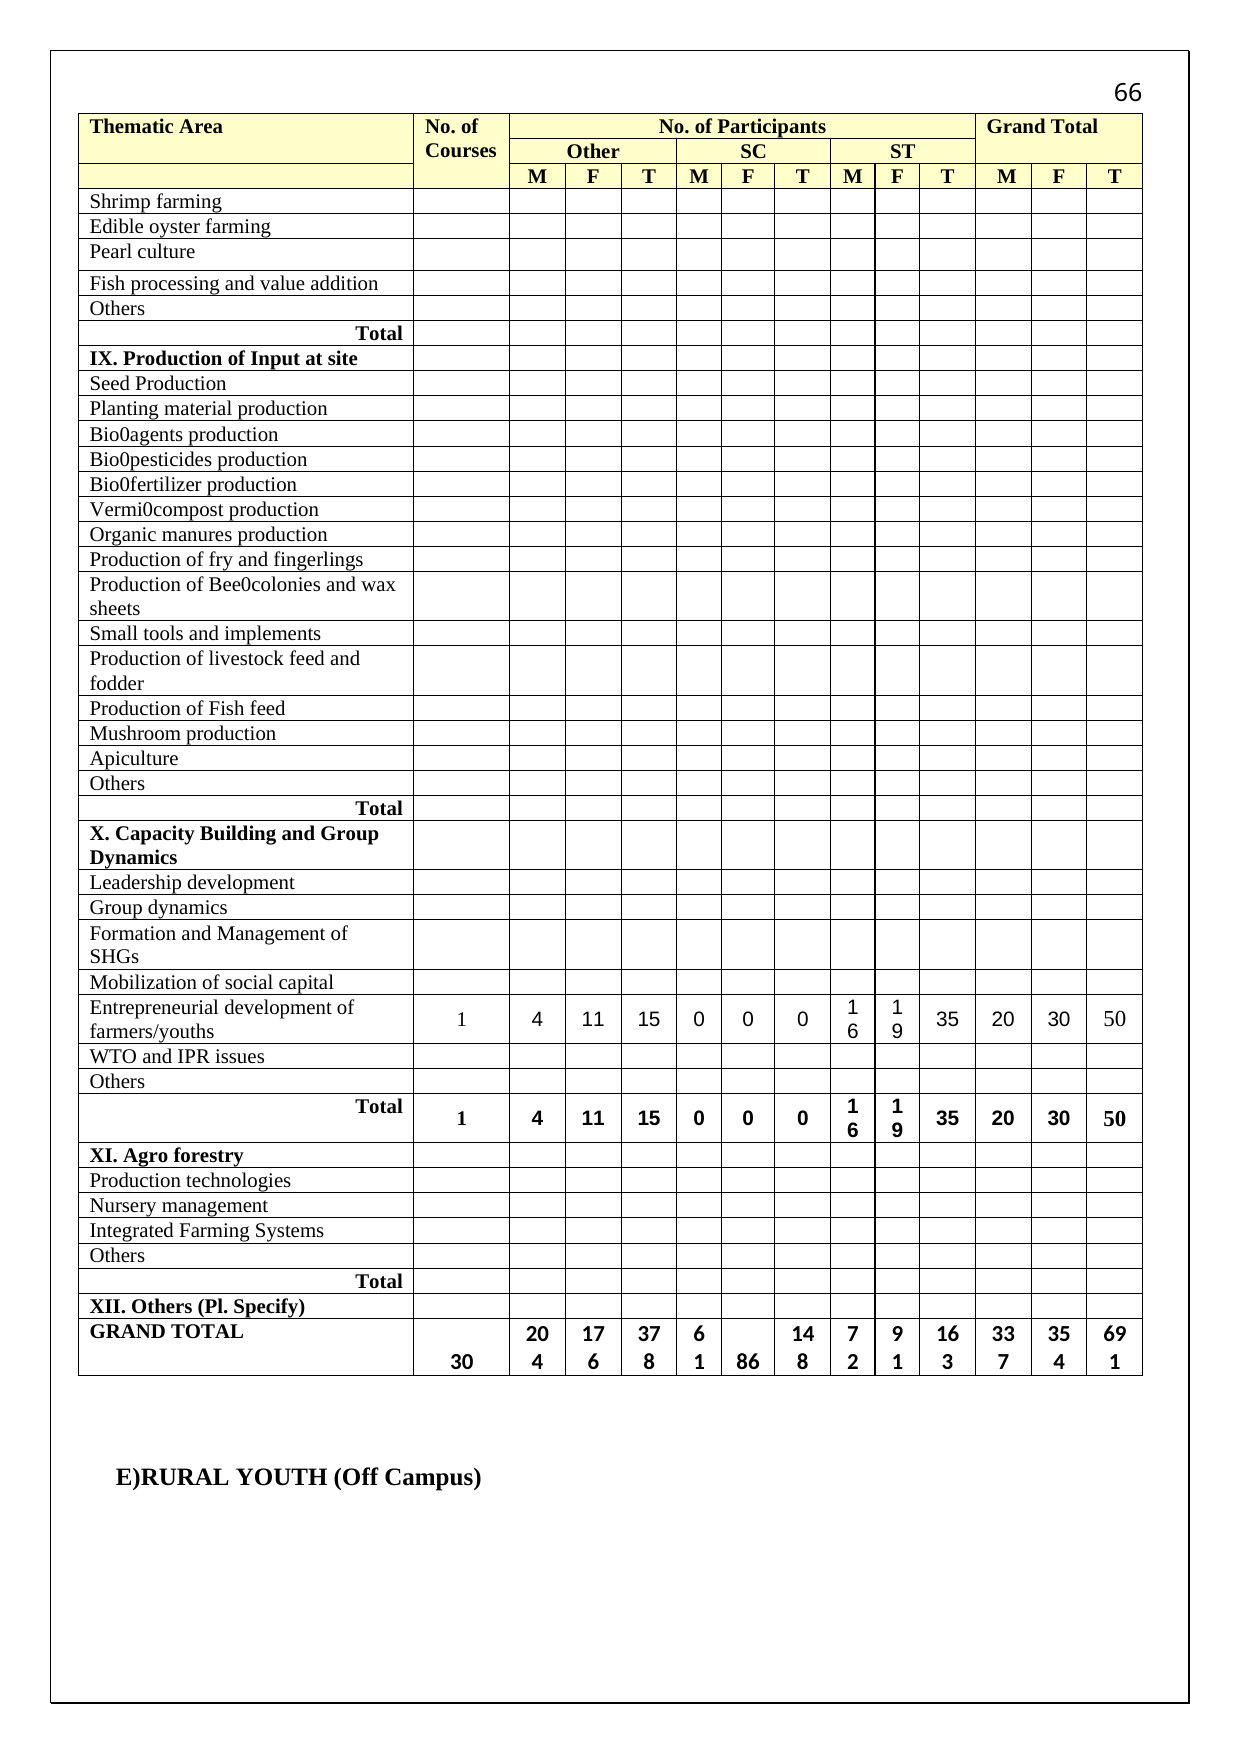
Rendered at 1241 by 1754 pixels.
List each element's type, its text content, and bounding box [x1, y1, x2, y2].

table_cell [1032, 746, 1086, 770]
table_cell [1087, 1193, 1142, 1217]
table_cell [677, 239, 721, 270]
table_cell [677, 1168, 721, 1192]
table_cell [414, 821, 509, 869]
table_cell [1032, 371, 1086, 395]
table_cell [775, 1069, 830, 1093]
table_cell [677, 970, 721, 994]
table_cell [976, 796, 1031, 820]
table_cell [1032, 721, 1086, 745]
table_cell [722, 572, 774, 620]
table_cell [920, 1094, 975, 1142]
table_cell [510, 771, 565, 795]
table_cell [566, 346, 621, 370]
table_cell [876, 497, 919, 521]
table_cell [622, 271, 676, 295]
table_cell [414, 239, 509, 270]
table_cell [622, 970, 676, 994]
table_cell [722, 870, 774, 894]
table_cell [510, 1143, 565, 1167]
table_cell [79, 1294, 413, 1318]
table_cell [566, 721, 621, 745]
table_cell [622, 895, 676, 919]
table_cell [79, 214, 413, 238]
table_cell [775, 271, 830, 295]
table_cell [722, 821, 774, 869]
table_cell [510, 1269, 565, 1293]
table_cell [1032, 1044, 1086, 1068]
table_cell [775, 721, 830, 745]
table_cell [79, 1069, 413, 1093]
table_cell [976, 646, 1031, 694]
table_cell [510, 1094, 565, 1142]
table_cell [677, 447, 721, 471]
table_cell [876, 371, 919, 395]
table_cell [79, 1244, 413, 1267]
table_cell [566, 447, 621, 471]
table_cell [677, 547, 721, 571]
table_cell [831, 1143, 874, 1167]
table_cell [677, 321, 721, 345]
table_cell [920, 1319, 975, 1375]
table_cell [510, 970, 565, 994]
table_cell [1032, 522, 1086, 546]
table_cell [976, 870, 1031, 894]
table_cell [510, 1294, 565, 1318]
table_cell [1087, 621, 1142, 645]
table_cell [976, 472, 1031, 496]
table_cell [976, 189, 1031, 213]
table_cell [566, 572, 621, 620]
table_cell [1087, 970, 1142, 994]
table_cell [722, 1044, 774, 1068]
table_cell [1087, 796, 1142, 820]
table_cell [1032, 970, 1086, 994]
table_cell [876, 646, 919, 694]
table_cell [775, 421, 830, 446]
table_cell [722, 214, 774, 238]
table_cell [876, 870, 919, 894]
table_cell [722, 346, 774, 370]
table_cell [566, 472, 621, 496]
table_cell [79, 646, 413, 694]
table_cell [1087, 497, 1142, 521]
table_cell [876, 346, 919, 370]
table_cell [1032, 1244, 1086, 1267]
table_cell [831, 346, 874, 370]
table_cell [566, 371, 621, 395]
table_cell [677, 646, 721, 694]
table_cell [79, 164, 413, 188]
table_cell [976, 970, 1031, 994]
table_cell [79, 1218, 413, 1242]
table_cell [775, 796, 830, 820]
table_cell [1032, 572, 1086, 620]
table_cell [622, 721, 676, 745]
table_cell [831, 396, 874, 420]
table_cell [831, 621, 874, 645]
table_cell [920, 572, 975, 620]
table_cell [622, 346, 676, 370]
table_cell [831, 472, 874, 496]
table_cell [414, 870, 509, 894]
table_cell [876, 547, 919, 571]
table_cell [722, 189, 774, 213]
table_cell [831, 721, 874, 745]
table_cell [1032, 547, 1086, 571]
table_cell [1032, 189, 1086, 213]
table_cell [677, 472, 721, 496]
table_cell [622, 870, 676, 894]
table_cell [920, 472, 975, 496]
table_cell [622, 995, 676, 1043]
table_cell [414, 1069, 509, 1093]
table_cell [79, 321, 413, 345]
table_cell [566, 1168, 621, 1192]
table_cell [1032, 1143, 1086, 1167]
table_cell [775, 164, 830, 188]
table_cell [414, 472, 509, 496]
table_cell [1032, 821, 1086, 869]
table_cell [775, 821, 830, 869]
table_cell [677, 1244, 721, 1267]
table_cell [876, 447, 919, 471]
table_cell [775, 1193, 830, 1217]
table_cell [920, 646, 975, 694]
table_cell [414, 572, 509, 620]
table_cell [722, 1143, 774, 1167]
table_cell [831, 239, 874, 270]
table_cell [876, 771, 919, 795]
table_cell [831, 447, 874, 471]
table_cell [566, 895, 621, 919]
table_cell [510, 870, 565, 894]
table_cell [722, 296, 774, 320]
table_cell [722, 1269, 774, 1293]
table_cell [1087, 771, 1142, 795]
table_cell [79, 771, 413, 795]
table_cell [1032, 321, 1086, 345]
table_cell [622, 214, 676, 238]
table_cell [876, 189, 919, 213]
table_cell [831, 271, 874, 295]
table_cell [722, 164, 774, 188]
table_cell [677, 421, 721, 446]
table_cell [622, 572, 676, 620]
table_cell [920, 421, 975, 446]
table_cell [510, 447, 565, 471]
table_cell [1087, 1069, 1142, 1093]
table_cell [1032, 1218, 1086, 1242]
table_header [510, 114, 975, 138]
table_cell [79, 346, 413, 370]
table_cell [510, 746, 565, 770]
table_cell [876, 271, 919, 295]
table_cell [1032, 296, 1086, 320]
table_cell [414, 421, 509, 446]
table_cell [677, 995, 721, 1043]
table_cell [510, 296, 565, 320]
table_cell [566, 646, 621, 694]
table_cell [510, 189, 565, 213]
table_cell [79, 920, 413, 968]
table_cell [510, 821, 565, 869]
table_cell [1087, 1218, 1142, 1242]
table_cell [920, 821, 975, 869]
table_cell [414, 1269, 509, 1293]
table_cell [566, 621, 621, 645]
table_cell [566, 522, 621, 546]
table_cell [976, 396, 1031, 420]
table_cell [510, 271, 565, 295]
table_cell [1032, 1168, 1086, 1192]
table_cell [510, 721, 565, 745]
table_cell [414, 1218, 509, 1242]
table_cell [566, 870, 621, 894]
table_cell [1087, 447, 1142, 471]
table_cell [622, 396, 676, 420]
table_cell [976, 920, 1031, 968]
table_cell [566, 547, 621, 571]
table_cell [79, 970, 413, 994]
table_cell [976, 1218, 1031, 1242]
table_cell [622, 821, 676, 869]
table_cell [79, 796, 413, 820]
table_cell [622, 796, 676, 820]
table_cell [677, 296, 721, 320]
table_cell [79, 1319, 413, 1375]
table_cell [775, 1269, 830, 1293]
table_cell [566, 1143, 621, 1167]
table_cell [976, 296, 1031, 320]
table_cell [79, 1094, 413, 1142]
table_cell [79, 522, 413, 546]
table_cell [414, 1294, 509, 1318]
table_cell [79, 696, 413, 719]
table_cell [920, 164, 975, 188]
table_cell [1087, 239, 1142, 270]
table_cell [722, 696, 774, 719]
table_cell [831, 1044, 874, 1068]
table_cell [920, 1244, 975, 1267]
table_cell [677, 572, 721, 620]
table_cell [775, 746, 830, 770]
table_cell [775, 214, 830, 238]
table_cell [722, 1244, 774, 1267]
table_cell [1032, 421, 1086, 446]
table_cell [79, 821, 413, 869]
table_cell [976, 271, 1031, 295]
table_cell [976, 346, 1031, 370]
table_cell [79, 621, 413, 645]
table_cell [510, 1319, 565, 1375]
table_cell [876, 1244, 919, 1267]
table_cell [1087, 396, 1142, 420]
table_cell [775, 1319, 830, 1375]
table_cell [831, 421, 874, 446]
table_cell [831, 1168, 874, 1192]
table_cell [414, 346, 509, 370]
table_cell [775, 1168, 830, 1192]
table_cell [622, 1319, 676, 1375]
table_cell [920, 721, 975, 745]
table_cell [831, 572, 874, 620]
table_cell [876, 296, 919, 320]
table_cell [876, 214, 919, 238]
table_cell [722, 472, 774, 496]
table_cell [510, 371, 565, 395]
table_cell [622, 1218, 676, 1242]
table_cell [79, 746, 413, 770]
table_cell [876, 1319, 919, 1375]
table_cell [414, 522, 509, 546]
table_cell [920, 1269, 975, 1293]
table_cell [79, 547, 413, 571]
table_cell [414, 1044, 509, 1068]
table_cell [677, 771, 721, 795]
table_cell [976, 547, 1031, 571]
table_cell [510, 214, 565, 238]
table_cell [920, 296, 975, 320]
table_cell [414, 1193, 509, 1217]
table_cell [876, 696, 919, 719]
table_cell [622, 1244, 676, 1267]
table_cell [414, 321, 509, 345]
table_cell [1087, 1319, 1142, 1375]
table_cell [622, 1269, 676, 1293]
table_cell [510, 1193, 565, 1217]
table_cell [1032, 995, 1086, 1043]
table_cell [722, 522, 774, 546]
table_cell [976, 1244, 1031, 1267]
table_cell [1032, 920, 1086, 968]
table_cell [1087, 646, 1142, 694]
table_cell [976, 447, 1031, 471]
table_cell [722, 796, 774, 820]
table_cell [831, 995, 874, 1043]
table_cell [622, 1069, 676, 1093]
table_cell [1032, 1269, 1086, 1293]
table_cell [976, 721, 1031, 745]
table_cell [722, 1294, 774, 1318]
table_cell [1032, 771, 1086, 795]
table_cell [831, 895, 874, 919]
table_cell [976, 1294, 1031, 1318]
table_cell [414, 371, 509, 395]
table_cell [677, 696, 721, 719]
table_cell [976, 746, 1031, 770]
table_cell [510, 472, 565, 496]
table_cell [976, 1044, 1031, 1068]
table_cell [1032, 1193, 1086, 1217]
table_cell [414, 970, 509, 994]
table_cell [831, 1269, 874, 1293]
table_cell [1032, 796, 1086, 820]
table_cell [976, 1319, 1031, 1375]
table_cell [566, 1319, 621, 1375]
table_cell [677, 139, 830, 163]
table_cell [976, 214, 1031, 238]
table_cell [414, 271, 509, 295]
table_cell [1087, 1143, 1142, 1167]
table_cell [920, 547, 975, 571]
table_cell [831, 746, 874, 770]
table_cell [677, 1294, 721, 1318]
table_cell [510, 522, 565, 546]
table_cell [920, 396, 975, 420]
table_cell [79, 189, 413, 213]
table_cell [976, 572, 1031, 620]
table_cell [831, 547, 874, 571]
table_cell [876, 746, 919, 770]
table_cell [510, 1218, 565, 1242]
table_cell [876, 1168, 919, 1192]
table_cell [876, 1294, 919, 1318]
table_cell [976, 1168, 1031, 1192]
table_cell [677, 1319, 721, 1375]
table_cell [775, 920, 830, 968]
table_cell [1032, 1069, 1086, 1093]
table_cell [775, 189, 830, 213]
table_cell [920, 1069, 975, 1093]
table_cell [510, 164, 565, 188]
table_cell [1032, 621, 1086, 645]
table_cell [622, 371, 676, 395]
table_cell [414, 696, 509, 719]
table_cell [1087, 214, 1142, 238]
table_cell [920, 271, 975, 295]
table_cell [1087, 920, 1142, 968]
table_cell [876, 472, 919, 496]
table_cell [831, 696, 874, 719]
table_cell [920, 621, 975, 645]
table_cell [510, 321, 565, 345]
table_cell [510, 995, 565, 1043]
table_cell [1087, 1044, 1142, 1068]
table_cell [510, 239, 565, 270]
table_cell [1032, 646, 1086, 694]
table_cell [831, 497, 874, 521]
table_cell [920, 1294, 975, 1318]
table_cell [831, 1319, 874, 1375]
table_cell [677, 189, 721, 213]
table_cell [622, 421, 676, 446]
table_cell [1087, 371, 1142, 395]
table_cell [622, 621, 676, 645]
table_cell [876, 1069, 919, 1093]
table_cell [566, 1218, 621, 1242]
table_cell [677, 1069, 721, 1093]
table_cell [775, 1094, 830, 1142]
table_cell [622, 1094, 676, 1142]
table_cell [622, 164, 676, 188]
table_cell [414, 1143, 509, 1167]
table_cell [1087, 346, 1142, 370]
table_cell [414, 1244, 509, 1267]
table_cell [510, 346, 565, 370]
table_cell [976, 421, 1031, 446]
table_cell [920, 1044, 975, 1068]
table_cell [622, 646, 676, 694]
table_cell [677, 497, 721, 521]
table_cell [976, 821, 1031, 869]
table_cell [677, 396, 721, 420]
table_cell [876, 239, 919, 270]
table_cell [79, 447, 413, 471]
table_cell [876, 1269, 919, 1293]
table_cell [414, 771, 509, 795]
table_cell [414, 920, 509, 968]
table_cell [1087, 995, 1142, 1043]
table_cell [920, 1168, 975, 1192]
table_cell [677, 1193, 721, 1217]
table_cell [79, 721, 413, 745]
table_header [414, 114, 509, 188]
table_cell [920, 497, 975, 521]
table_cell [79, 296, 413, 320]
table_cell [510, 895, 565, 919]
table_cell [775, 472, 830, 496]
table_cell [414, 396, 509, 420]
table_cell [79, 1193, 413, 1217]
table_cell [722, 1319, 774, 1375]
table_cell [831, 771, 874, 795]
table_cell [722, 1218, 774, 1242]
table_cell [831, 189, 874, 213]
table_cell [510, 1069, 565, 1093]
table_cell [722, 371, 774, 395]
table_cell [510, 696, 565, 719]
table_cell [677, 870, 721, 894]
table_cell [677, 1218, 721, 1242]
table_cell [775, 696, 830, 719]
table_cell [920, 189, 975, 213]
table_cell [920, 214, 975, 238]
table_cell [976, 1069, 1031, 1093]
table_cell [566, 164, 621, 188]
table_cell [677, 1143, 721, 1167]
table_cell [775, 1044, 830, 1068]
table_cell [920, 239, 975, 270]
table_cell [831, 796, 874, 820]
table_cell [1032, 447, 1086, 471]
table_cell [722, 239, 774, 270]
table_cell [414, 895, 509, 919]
text E)RURAL YOUTH (Off Campus) [116, 1462, 1142, 1491]
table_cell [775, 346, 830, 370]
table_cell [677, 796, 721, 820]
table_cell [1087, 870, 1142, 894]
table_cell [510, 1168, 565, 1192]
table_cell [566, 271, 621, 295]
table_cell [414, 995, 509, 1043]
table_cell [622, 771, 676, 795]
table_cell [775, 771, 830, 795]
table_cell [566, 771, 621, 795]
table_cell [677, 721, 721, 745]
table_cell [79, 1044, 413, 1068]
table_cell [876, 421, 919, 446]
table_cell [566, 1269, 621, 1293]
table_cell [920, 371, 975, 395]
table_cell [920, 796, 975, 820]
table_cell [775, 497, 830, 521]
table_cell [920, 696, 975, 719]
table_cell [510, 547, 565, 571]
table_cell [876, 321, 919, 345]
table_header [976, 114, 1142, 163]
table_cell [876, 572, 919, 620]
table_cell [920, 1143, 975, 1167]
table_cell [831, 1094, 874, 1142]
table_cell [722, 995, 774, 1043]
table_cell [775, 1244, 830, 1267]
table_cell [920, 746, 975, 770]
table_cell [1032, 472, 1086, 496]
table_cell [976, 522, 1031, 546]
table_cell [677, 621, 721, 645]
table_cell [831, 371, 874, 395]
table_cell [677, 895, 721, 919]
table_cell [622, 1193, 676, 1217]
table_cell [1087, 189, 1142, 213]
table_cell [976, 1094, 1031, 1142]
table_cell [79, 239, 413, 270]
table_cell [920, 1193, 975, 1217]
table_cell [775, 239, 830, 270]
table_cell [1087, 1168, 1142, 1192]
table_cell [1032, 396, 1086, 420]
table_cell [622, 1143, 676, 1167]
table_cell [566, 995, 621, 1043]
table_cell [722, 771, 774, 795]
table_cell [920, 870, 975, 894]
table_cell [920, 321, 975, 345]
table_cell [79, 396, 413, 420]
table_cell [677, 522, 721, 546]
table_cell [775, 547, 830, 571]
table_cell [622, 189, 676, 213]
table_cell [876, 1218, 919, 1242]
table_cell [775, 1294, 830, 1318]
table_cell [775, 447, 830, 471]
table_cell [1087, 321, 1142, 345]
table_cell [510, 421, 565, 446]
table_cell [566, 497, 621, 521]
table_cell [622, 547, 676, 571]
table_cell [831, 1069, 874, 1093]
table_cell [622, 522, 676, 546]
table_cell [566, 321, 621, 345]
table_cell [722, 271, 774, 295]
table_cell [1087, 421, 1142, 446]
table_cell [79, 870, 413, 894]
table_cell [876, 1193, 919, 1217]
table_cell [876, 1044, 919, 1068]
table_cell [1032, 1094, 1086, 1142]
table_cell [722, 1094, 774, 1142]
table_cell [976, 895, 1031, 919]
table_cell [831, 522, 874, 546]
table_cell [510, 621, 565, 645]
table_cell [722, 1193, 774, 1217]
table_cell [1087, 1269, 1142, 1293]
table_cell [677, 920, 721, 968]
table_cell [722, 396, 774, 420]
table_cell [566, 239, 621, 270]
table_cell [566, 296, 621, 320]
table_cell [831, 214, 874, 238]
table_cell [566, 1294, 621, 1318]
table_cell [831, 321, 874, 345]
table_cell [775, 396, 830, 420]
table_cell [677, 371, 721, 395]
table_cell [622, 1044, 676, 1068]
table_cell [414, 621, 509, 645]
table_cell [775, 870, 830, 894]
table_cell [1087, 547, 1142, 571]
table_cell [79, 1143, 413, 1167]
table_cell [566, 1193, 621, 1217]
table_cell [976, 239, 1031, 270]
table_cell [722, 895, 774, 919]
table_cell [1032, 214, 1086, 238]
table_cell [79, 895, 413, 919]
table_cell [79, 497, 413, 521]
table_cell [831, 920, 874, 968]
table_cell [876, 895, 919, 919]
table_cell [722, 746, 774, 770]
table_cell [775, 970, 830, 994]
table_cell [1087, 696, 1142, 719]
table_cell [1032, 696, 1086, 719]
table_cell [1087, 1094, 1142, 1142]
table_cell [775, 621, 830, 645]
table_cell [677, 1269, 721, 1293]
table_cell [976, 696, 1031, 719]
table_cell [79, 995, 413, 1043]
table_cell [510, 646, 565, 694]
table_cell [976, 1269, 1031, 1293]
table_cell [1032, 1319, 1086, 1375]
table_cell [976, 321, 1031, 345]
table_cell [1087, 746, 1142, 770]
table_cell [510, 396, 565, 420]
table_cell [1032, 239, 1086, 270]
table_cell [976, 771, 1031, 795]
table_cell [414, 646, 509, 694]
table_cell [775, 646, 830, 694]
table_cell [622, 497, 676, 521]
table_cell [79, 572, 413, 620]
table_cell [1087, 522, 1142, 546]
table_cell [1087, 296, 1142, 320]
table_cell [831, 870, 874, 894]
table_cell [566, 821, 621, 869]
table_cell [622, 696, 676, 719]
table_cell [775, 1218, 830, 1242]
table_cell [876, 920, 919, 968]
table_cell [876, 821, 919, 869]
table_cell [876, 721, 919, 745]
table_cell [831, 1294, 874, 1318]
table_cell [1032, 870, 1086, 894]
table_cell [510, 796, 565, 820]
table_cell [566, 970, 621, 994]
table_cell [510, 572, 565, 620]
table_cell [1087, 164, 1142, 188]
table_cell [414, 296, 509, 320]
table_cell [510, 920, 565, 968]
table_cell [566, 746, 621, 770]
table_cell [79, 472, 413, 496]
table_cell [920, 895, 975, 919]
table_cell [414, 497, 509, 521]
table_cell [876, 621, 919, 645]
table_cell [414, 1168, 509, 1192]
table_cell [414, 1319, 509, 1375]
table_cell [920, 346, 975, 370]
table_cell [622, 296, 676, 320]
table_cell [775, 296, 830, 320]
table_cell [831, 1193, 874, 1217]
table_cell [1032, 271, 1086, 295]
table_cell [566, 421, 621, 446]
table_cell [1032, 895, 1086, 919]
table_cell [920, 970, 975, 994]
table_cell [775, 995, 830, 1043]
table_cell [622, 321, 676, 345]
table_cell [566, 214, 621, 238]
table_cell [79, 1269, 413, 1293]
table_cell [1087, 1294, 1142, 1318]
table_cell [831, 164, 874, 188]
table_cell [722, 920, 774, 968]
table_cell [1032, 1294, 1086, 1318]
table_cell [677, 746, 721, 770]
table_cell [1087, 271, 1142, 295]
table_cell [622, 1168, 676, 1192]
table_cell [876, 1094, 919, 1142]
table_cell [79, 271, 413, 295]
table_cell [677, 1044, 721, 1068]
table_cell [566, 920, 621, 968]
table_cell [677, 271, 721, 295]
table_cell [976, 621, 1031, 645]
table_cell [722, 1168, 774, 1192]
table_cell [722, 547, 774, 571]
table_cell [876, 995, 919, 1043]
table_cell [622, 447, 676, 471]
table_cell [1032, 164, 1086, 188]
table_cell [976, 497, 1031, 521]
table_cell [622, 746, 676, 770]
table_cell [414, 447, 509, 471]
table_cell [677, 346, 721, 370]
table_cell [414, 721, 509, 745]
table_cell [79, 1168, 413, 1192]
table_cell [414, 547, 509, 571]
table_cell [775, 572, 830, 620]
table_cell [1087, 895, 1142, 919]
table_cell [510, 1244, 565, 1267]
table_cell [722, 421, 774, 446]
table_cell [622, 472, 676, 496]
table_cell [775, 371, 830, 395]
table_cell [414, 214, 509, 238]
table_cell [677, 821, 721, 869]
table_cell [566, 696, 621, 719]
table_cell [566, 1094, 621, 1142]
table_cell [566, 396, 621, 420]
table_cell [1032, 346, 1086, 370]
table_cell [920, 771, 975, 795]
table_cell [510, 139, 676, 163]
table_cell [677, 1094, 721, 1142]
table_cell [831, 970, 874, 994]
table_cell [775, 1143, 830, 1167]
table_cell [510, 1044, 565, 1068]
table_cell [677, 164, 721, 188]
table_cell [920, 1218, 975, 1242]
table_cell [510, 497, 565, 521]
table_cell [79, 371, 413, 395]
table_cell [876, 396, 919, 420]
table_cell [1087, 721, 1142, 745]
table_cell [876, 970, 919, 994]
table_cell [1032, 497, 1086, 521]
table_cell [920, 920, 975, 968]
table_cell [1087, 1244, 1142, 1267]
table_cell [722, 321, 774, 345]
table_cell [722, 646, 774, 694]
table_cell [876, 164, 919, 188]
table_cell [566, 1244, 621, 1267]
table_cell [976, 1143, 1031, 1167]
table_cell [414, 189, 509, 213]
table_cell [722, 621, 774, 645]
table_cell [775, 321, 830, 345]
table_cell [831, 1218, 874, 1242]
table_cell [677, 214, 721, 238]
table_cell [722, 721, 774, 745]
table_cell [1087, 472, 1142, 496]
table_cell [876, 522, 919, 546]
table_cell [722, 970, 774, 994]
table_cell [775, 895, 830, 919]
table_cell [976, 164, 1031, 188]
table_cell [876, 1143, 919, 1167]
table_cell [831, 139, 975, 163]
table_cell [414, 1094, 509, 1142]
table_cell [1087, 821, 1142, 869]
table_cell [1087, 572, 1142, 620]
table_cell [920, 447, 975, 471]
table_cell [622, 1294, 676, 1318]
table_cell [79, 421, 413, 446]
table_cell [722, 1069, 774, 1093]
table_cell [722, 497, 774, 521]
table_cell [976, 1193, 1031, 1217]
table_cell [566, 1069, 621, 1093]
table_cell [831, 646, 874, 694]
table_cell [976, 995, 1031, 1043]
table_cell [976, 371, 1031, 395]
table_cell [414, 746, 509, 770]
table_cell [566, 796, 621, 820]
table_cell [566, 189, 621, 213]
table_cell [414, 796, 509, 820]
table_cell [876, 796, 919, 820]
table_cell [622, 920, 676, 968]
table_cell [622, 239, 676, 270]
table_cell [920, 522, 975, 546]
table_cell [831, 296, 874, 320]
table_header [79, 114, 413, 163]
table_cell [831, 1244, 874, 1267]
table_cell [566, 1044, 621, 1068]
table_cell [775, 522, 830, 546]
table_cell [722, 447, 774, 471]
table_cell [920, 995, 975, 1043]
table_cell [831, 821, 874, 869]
